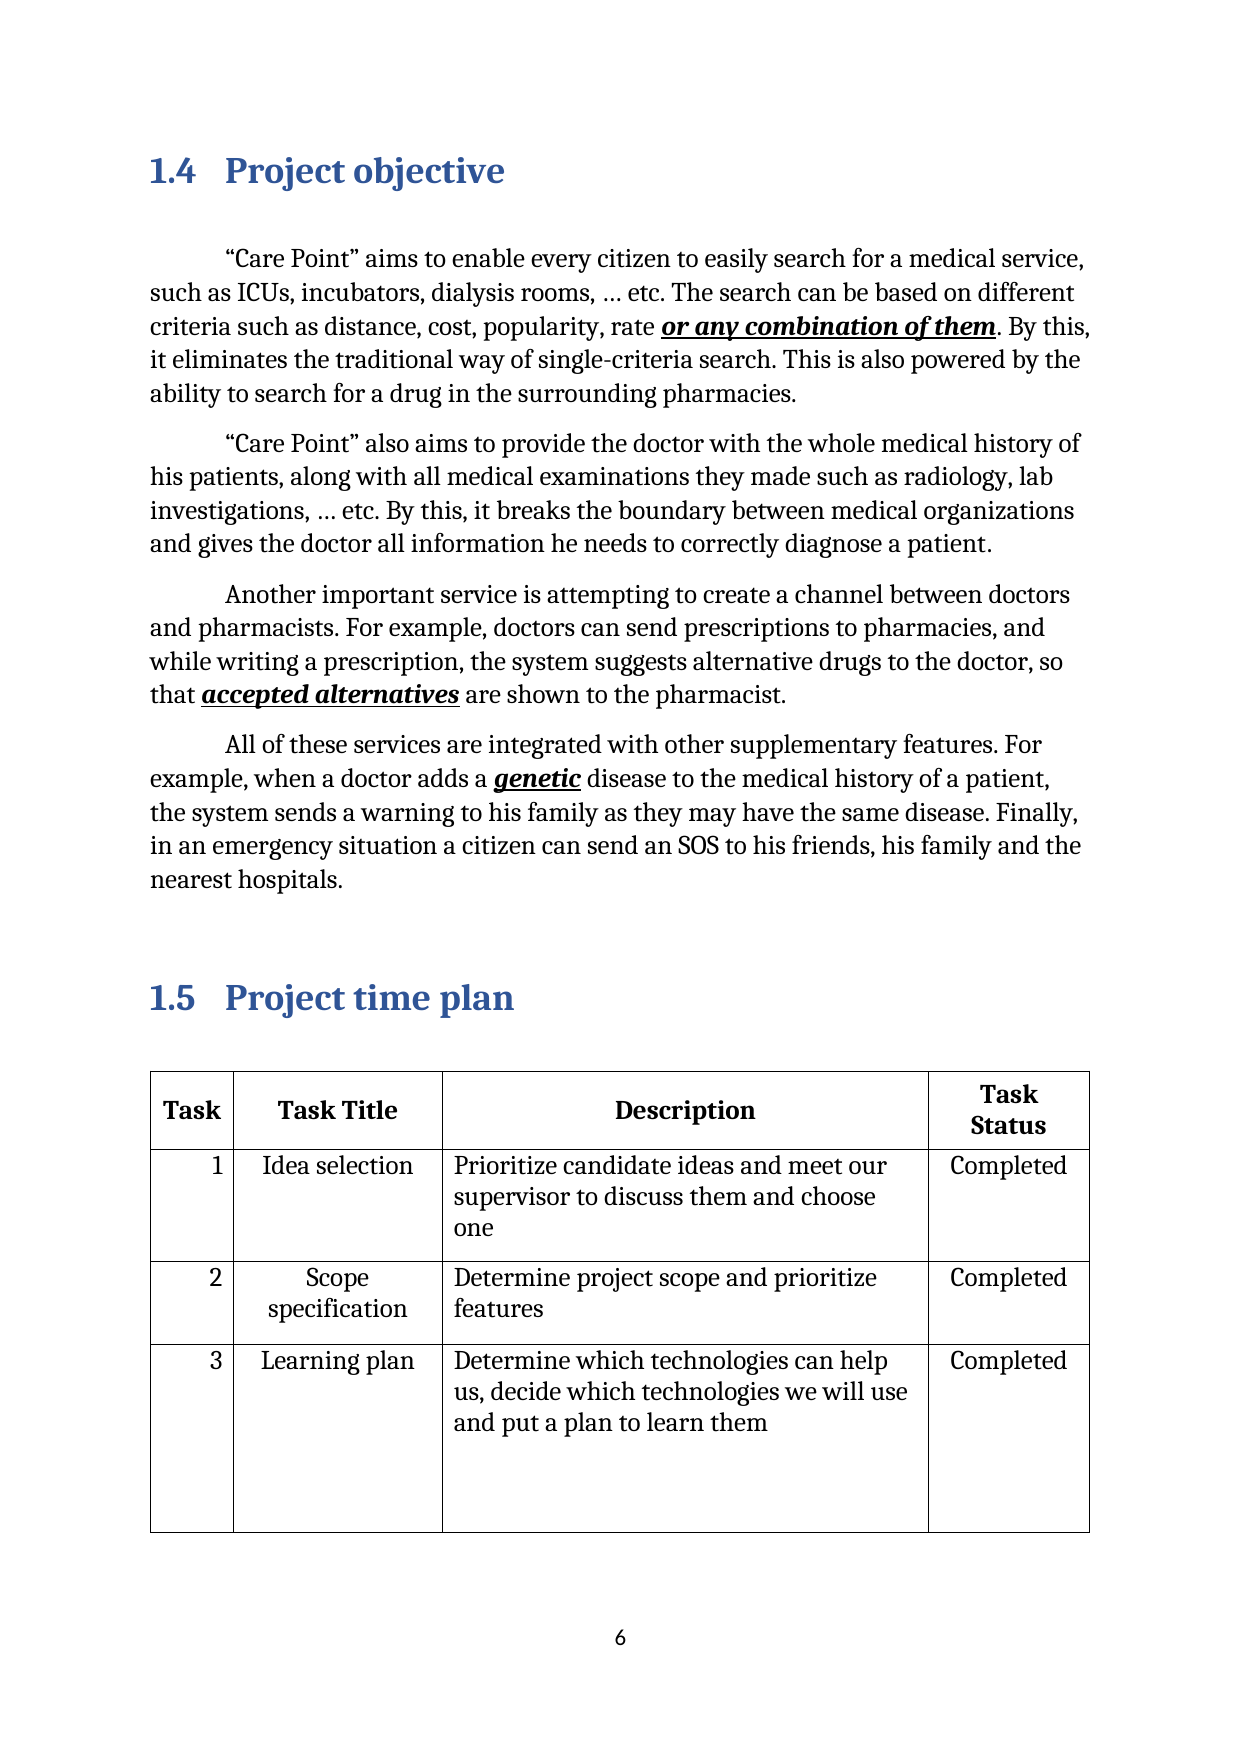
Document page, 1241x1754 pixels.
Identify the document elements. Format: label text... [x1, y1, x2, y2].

table_cell Completed [929, 1262, 1089, 1344]
table_header Description [443, 1072, 928, 1149]
table_cell Determine project scope and prioritize features [443, 1262, 928, 1344]
text “Care Point” also aims to provide the doctor with the whole medical history of his patients, along with all medical examinations they made such as radiology, lab investigations, … etc. By this, it breaks the boundary between medical organizations and gives the doctor all information he needs to correctly diagnose a patient. [150, 428, 1090, 559]
table_cell Scope specification [234, 1262, 442, 1344]
table_cell Completed [929, 1345, 1089, 1532]
table_header Task [151, 1072, 233, 1149]
table_cell Completed [929, 1150, 1089, 1261]
table_cell 1 [151, 1150, 233, 1261]
table_cell Learning plan [234, 1345, 442, 1532]
subtitle 1.4 Project objective [150, 150, 1090, 193]
subtitle 1.5 Project time plan [150, 977, 1090, 1020]
table_cell Determine which technologies can help us, decide which technologies we will use and put a plan to learn them [443, 1345, 928, 1532]
text All of these services are integrated with other supplementary features. For example, when a doctor adds a genetic disease to the medical history of a patient, the system sends a warning to his family as they may have the same disease. Finally, in an emergency situation a citizen can send an SOS to his friends, his family and the nearest hospitals. [150, 729, 1090, 895]
text Another important service is attempting to create a channel between doctors and pharmacists. For example, doctors can send prescriptions to pharmacies, and while writing a prescription, the system suggests alternative drugs to the doctor, so that accepted alternatives are shown to the pharmacist. [150, 579, 1090, 710]
table_header Task Status [929, 1072, 1089, 1149]
text “Care Point” aims to enable every citizen to easily search for a medical service, such as ICUs, incubators, dialysis rooms, … etc. The search can be based on different criteria such as distance, cost, popularity, rate or any combination of them. By this, it eliminates the traditional way of single-criteria search. This is also powered by the ability to search for a drug in the surrounding pharmacies. [150, 243, 1090, 409]
table_header Task Title [234, 1072, 442, 1149]
table_cell Idea selection [234, 1150, 442, 1261]
table_cell 3 [151, 1345, 233, 1532]
table_cell Prioritize candidate ideas and meet our supervisor to discuss them and choose one [443, 1150, 928, 1261]
table_cell 2 [151, 1262, 233, 1344]
